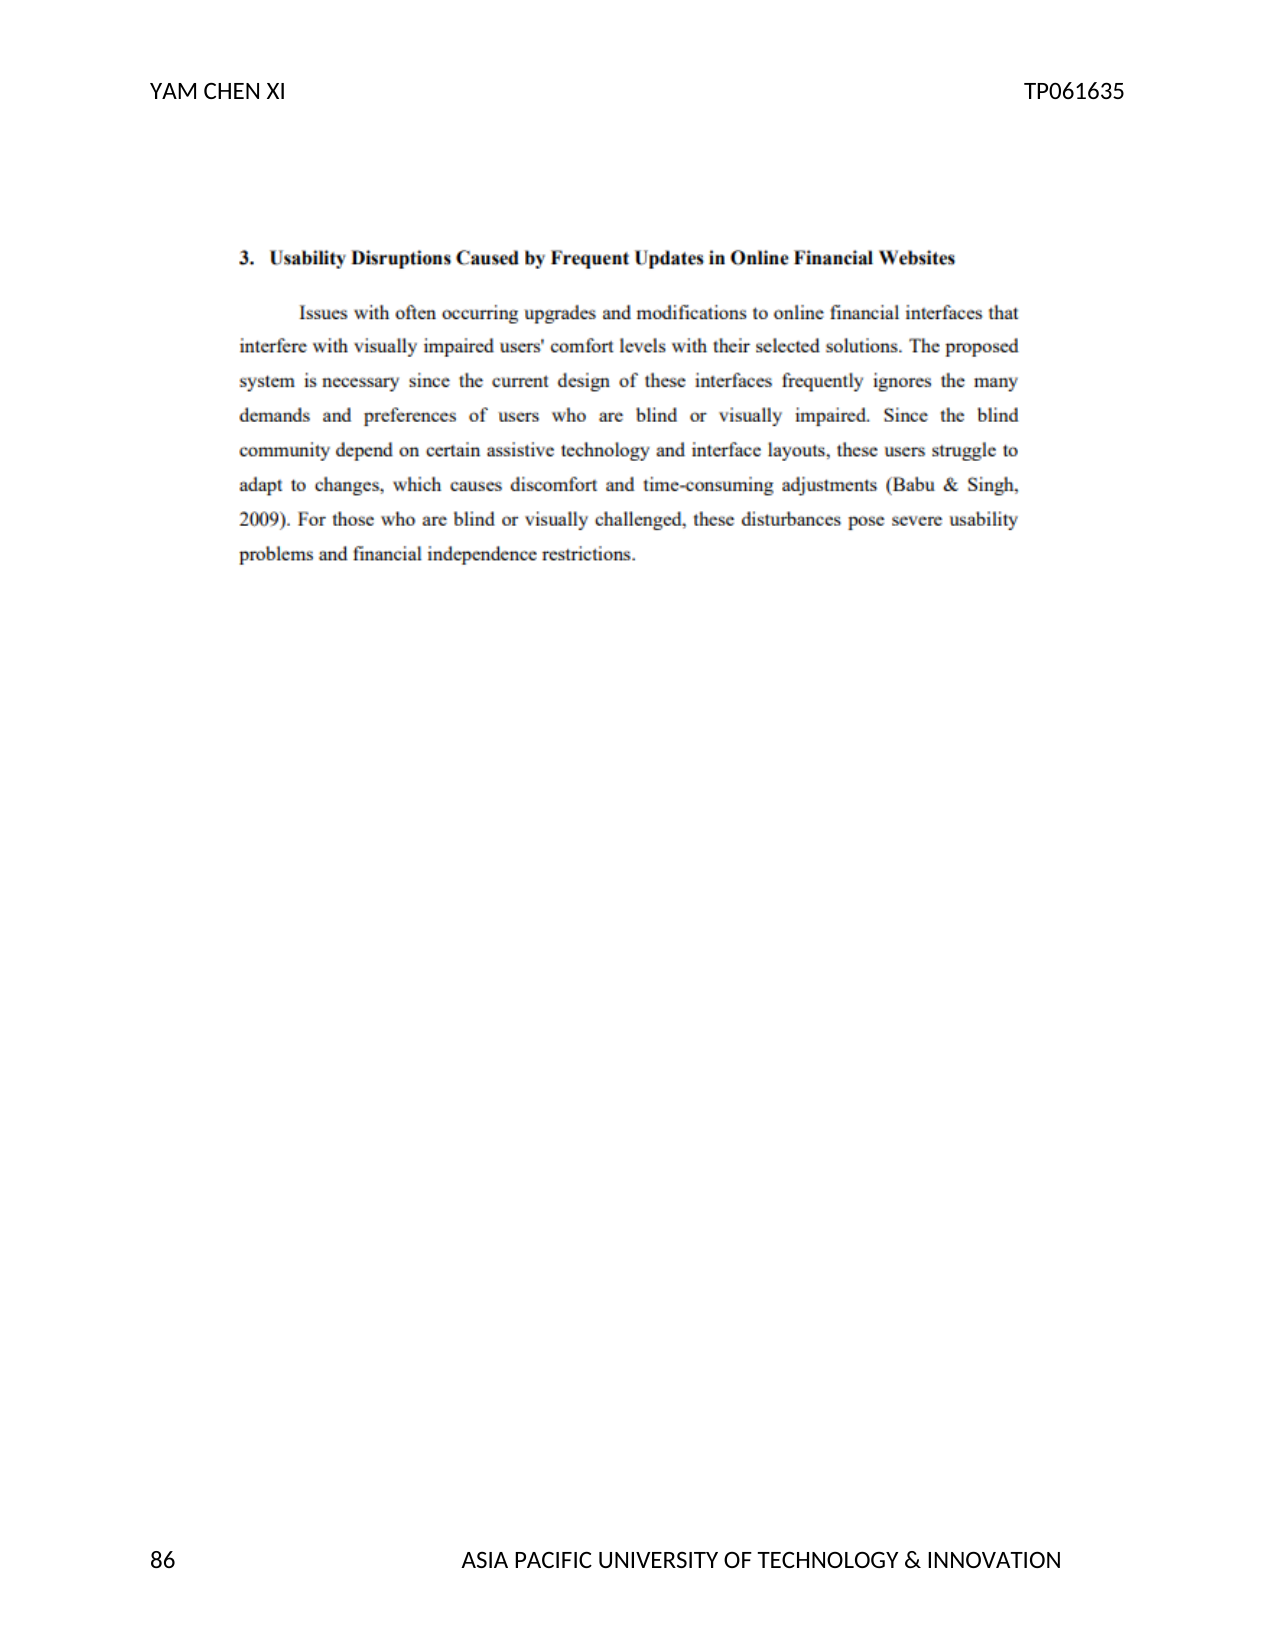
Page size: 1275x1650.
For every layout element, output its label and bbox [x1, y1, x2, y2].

picture [150, 150, 1119, 1290]
